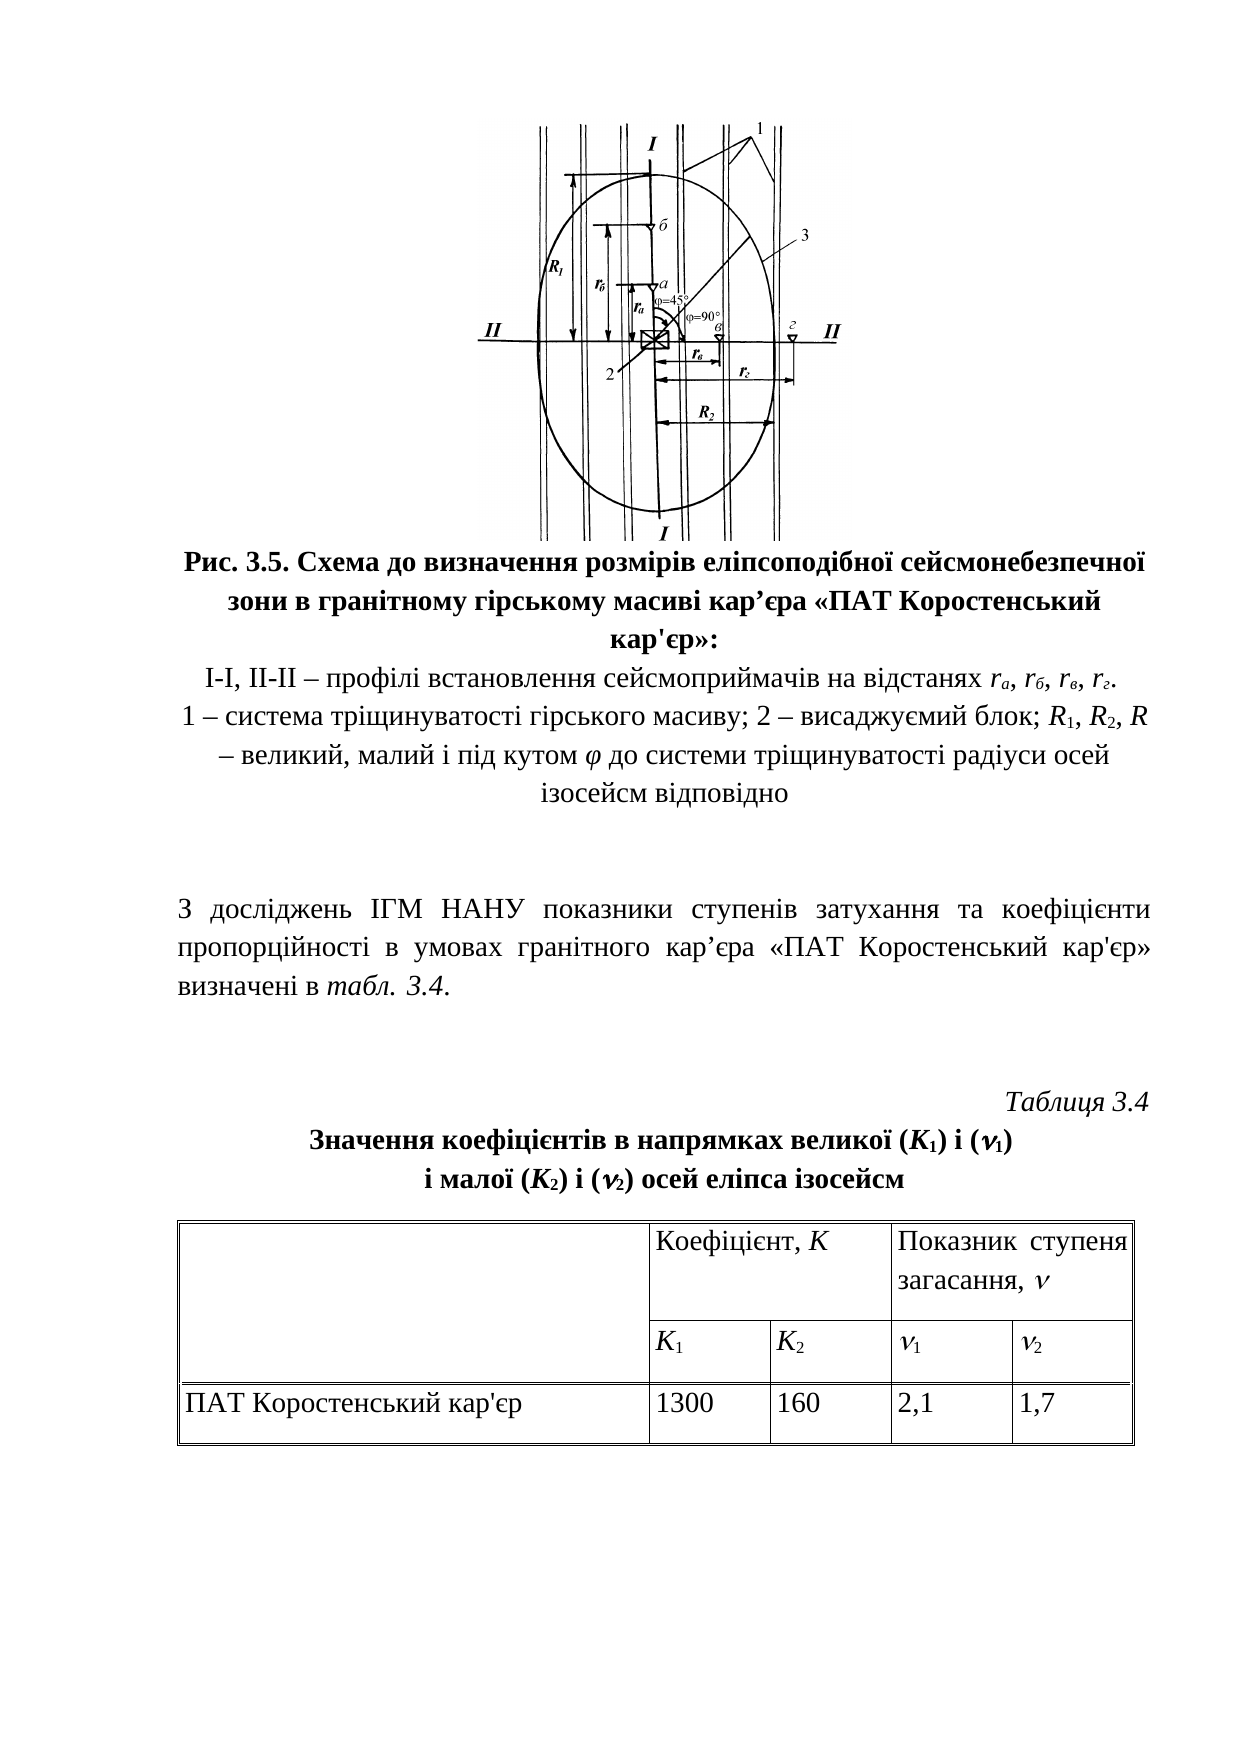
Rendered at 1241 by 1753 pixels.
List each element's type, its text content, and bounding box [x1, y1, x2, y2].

table_cell 1300 [650, 1385, 770, 1443]
table_cell 1 [892, 1321, 1012, 1382]
text З досліджень ІГМ НАНУ показники ступенів затухання та коефіцієнти пропорційності в умовах гранітного кар’єра «ПАТ Коростенський кар'єр» визначені в табл. 3.4. [177, 891, 1152, 1002]
text Таблиця 3.4 [177, 1084, 1152, 1117]
text Значення коефіцієнтів в напрямках великої (К1) і (1) і малої (К2) і (2) осей еліпса ізосейсм [177, 1122, 1152, 1194]
text І-І, ІІ-ІІ – профілі встановлення сейсмоприймачів на відстанях rа, rб, rв, rг. 1 – система тріщинуватості гірського масиву; 2 – висаджуємий блок; R1, R2, R – великий, малий і під кутом φ до системи тріщинуватості радіуси осей ізосейсм відповідно [177, 660, 1152, 809]
table_header Показник ступеня загасання, [892, 1224, 1132, 1320]
table_cell К2 [771, 1321, 891, 1382]
table_cell 160 [771, 1385, 891, 1443]
text Рис. 3.5. Схема до визначення розмірів еліпсоподібної сейсмонебезпечної зони в гранітному гірському масиві кар’єра «ПАТ Коростенський кар'єр»: [177, 544, 1152, 655]
table_cell 2,1 [892, 1385, 1012, 1443]
table_header [180, 1224, 649, 1382]
table_cell 2 [1013, 1321, 1132, 1382]
table_cell 1,7 [1013, 1382, 1132, 1443]
table_header Коефіцієнт, К [650, 1224, 891, 1320]
table_cell ПАТ Коростенський кар'єр [180, 1382, 649, 1443]
table_cell К1 [650, 1321, 770, 1382]
